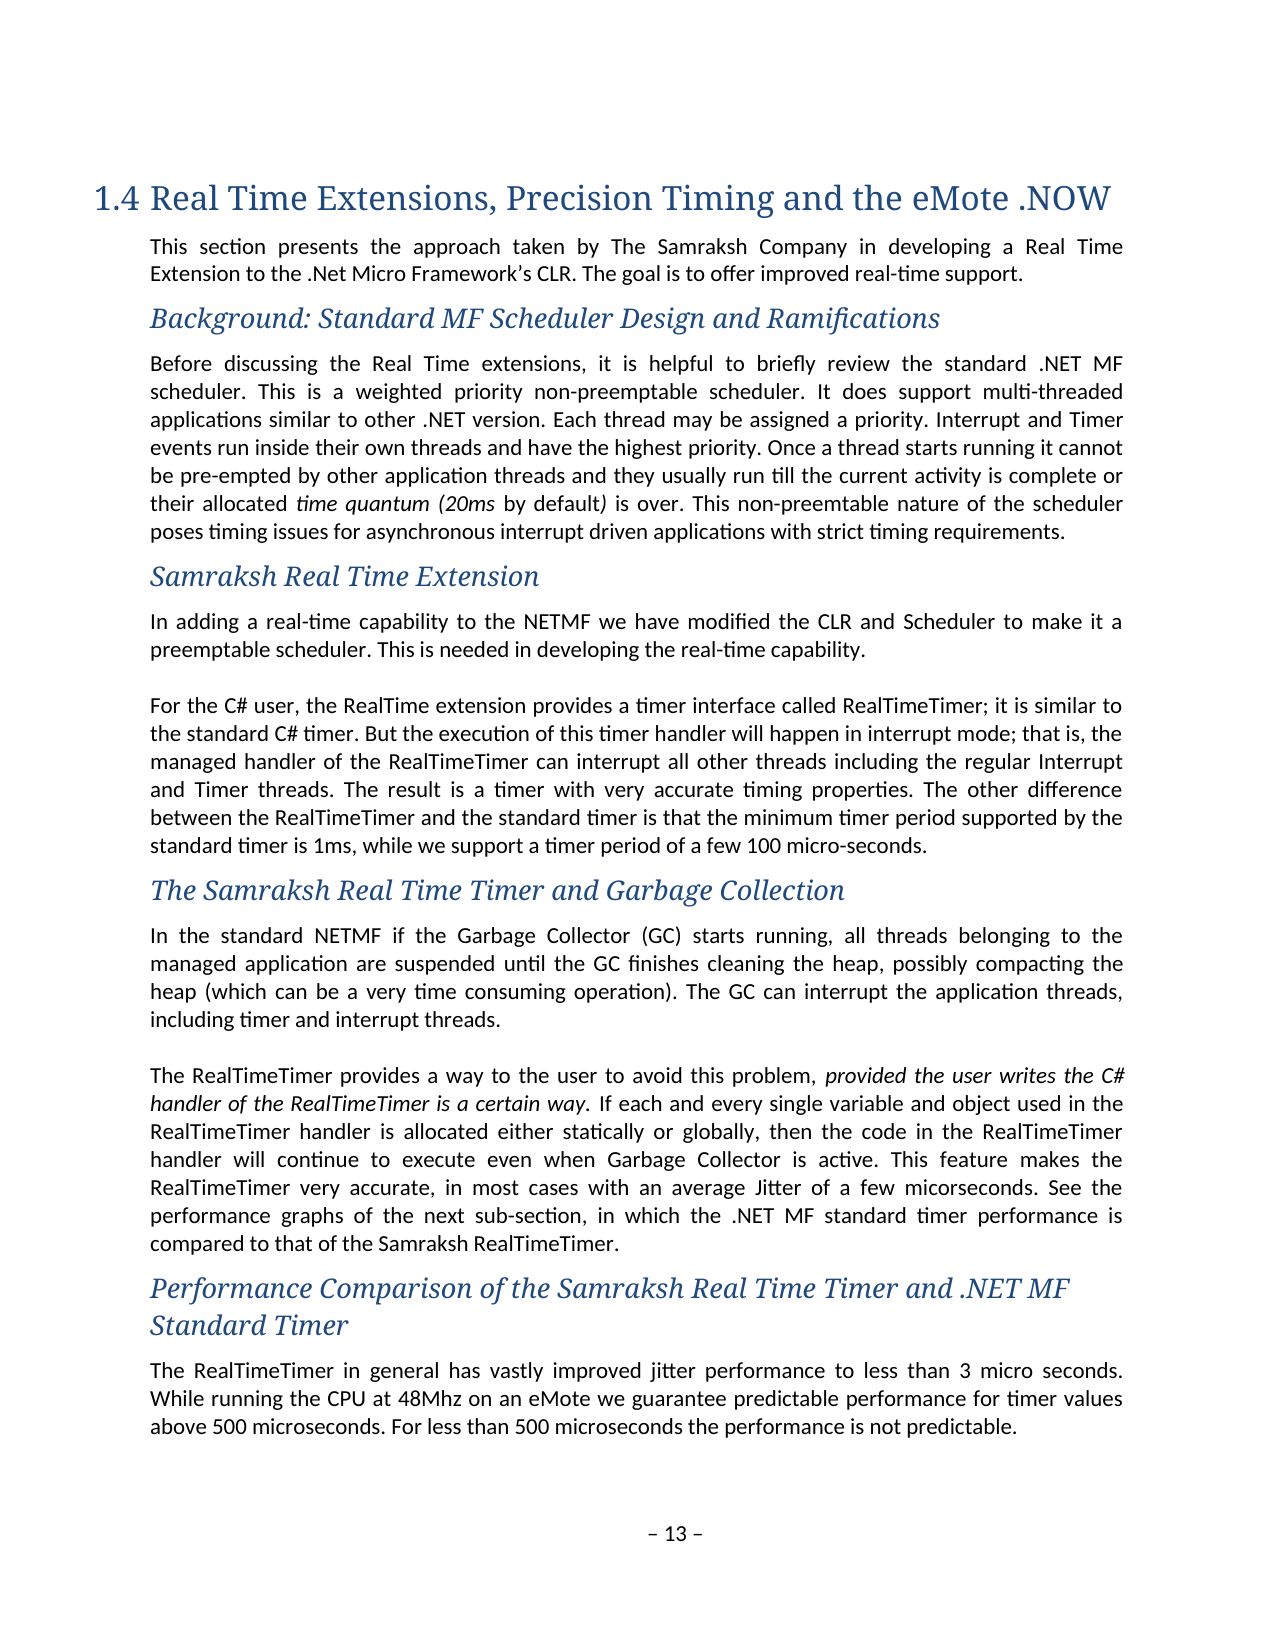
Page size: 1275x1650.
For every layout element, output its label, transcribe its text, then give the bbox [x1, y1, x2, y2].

subtitle Real Time Extensions, Precision Timing and the eMote .NOW [94, 175, 1125, 220]
text This section presents the approach taken by The Samraksh Company in developing a Real Time Extension to the .Net Micro Framework’s CLR. The goal is to offer improved real-time support. [150, 233, 1125, 287]
subtitle The Samraksh Real Time Timer and Garbage Collection [150, 872, 1125, 908]
subtitle Background: Standard MF Scheduler Design and Ramifications [150, 299, 1125, 336]
text Before discussing the Real Time extensions, it is helpful to briefly review the standard .NET MF scheduler. This is a weighted priority non-preemptable scheduler. It does support multi-threaded applications similar to other .NET version. Each thread may be assigned a priority. Interrupt and Timer events run inside their own threads and have the highest priority. Once a thread starts running it cannot be pre-empted by other application threads and they usually run till the current activity is complete or their allocated time quantum (20ms by default) is over. This non-preemtable nature of the scheduler poses timing issues for asynchronous interrupt driven applications with strict timing requirements. [150, 349, 1125, 545]
text In the standard NETMF if the Garbage Collector (GC) starts running, all threads belonging to the managed application are suspended until the GC finishes cleaning the heap, possibly compacting the heap (which can be a very time consuming operation). The GC can interrupt the application threads, including timer and interrupt threads. [150, 921, 1125, 1033]
subtitle Performance Comparison of the Samraksh Real Time Timer and .NET MF Standard Timer [150, 1270, 1125, 1343]
text For the C# user, the RealTime extension provides a timer interface called RealTimeTimer; it is similar to the standard C# timer. But the execution of this timer handler will happen in interrupt mode; that is, the managed handler of the RealTimeTimer can interrupt all other threads including the regular Interrupt and Timer threads. The result is a timer with very accurate timing properties. The other difference between the RealTimeTimer and the standard timer is that the minimum timer period supported by the standard timer is 1ms, while we support a timer period of a few 100 micro-seconds. [150, 691, 1125, 859]
text The RealTimeTimer in general has vastly improved jitter performance to less than 3 micro seconds. While running the CPU at 48Mhz on an eMote we guarantee predictable performance for timer values above 500 microseconds. For less than 500 microseconds the performance is not predictable. [150, 1356, 1125, 1440]
subtitle Samraksh Real Time Extension [150, 558, 1125, 594]
text In adding a real-time capability to the NETMF we have modified the CLR and Scheduler to make it a preemptable scheduler. This is needed in developing the real-time capability. [150, 607, 1125, 663]
text The RealTimeTimer provides a way to the user to avoid this problem, provided the user writes the C# handler of the RealTimeTimer is a certain way. If each and every single variable and object used in the RealTimeTimer handler is allocated either statically or globally, then the code in the RealTimeTimer handler will continue to execute even when Garbage Collector is active. This feature makes the RealTimeTimer very accurate, in most cases with an average Jitter of a few micorseconds. See the performance graphs of the next sub-section, in which the .NET MF standard timer performance is compared to that of the Samraksh RealTimeTimer. [150, 1061, 1125, 1257]
